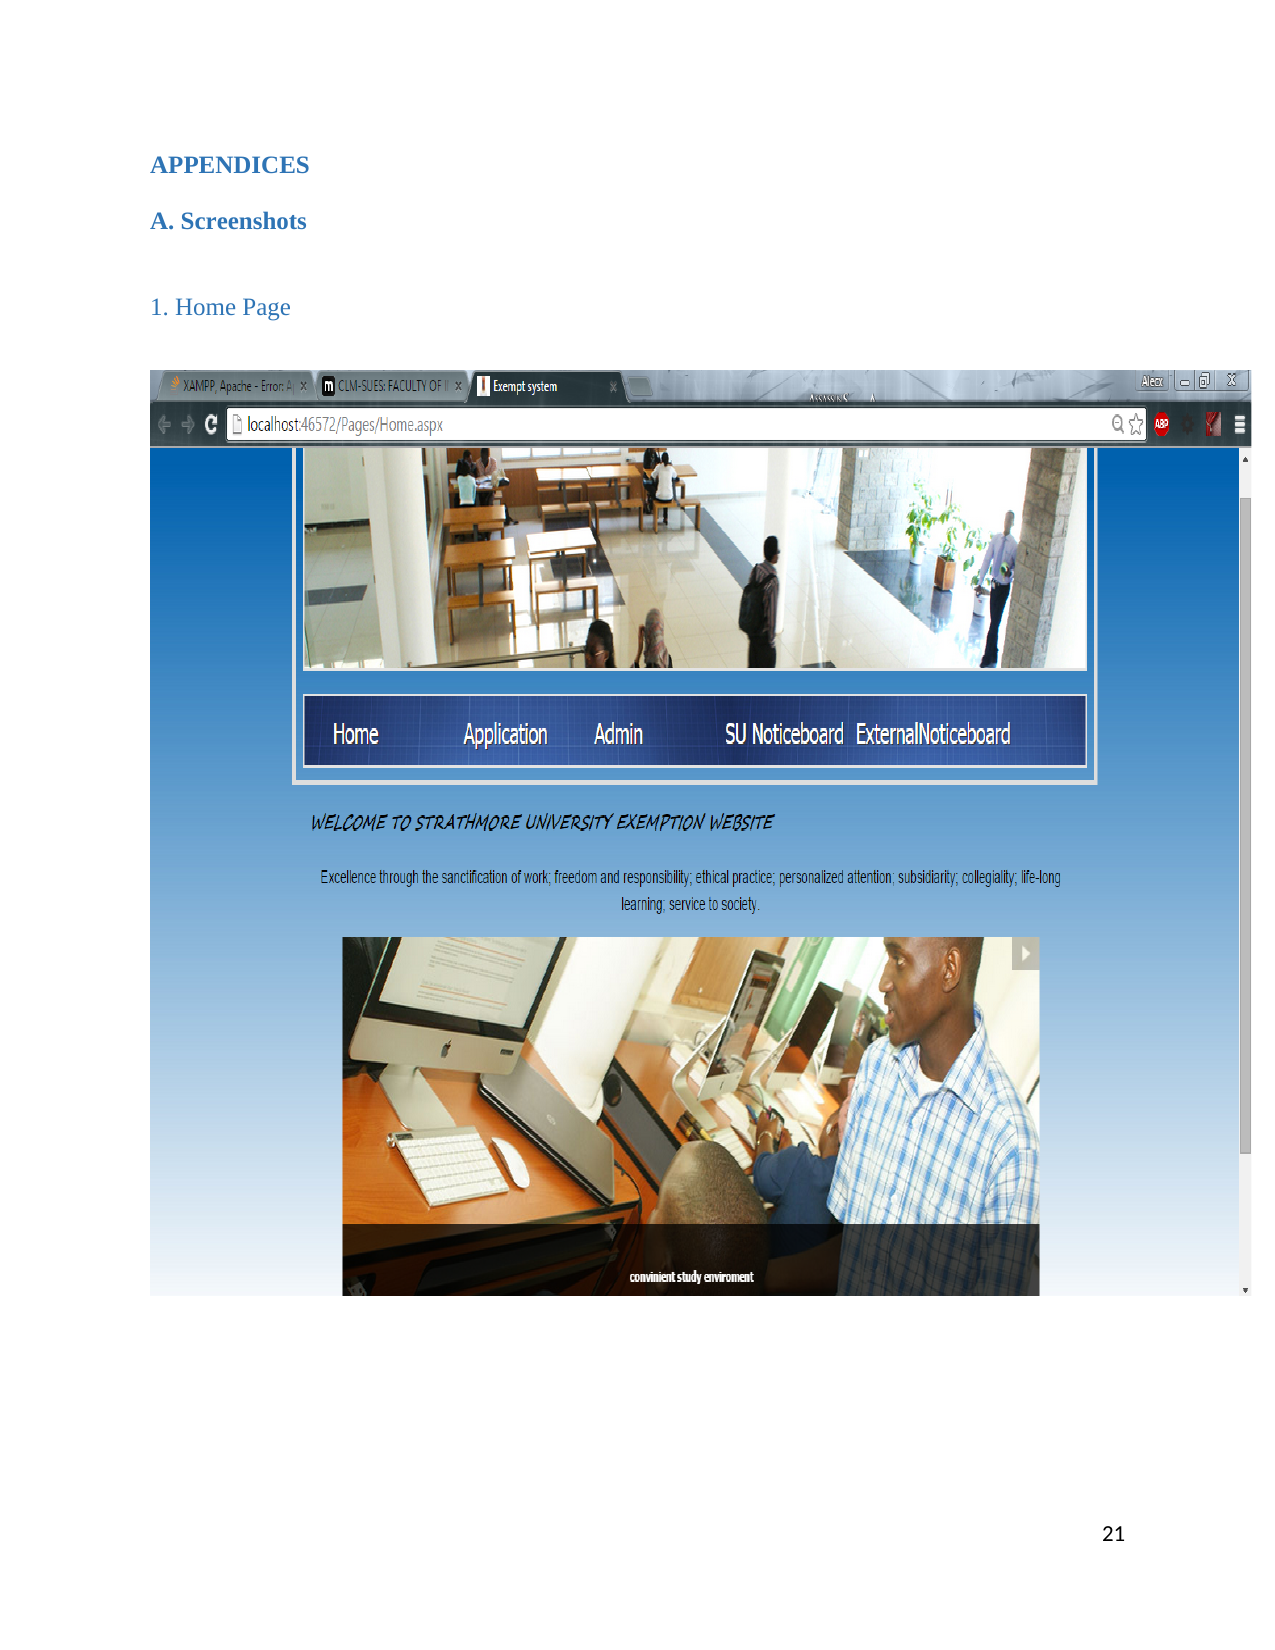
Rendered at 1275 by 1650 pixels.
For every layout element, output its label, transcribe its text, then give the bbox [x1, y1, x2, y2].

subtitle APPENDICES [150, 150, 1125, 179]
picture [150, 370, 1252, 1296]
subtitle A. Screenshots [150, 206, 1125, 235]
subtitle 1. Home Page [150, 292, 1125, 321]
